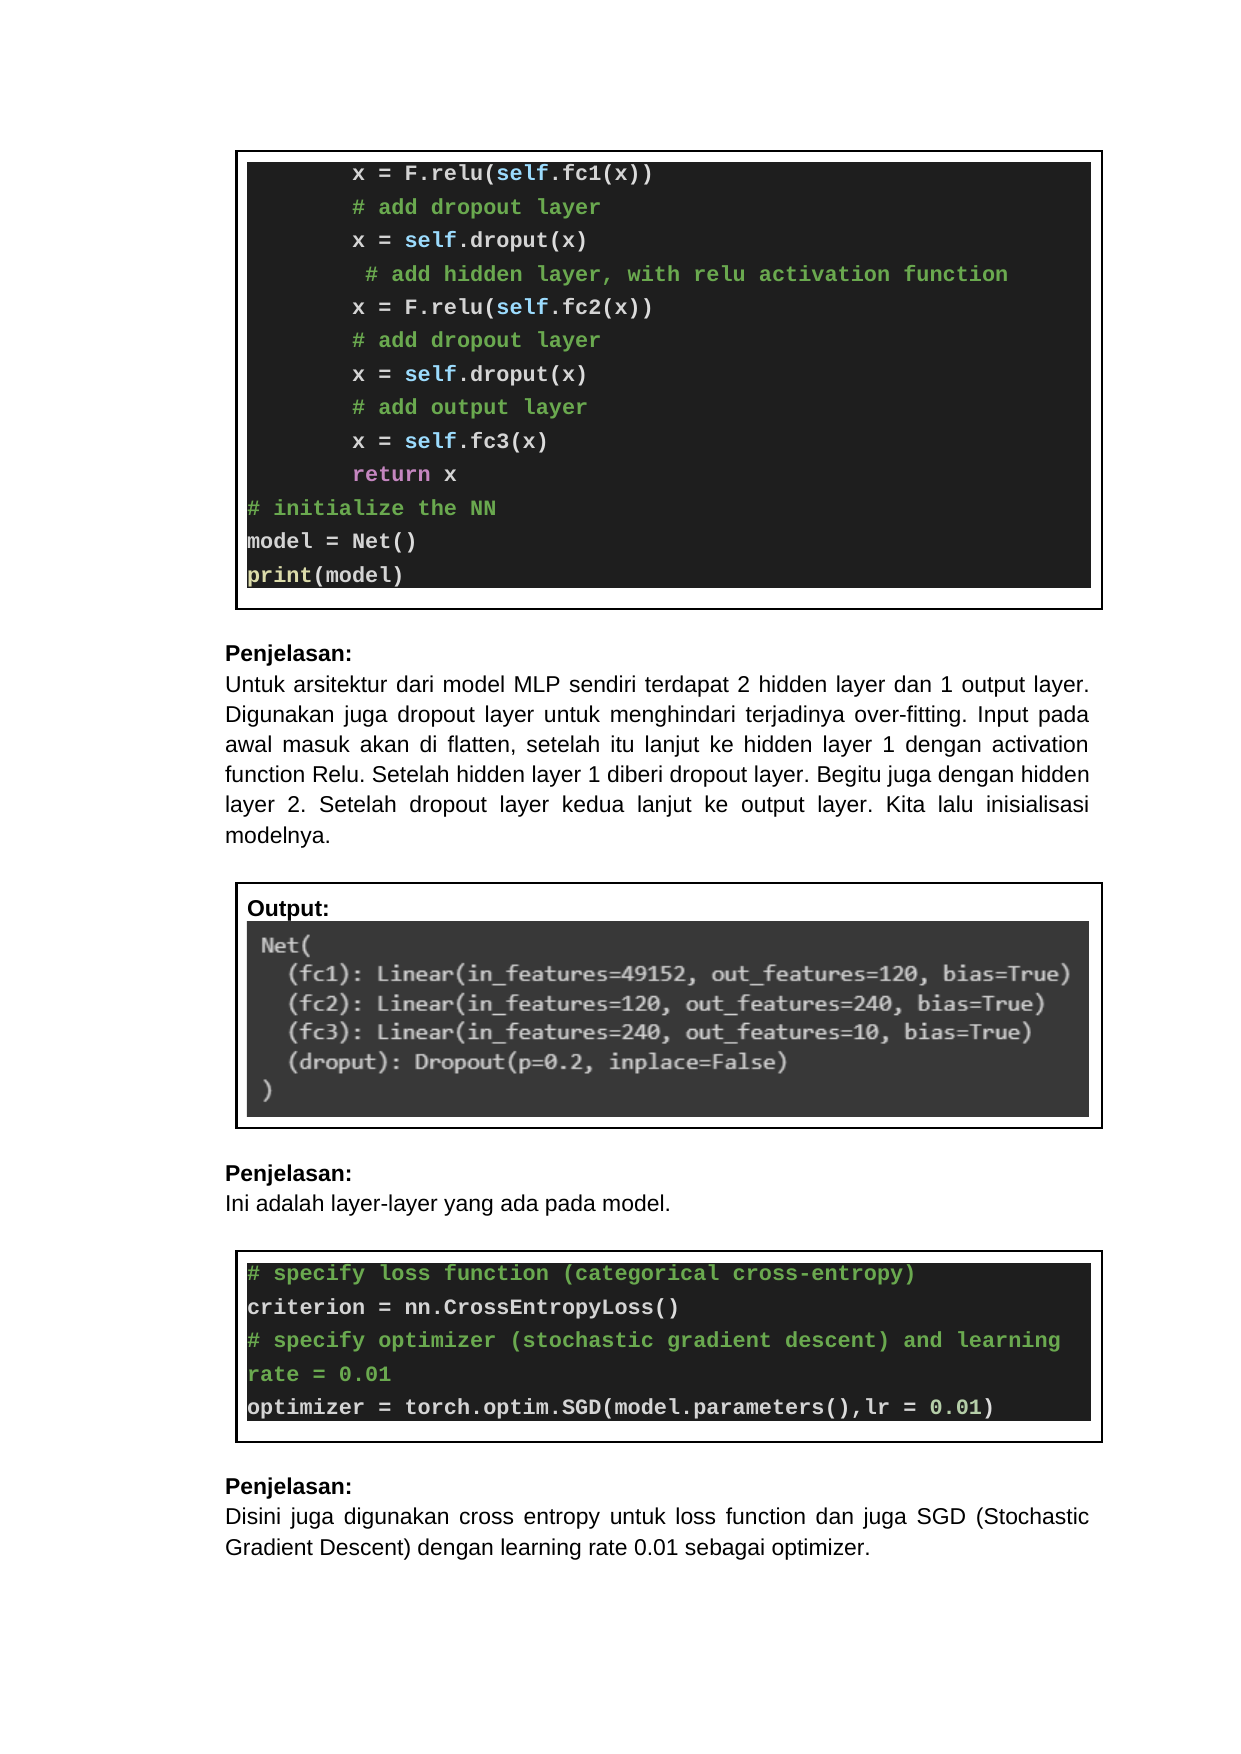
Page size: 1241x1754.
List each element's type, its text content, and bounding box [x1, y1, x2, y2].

text Ini adalah layer-layer yang ada pada model. [225, 1190, 1090, 1216]
text Disini juga digunakan cross entropy untuk loss function dan juga SGD (Stochastic Gradient Descent) dengan learning rate 0.01 sebagai optimizer. [225, 1503, 1090, 1560]
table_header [238, 152, 1101, 608]
picture [246, 921, 1089, 1117]
table_header # specify loss function (categorical cross-entropy) criterion = nn.CrossEntropyLoss() # specify optimizer (stochastic gradient descent) and learning rate = 0.01 optimizer = torch.optim.SGD(model.parameters(),lr = 0.01) [238, 1252, 1101, 1441]
text Penjelasan: [225, 640, 1090, 667]
text Penjelasan: [225, 1473, 1090, 1499]
text Untuk arsitektur dari model MLP sendiri terdapat 2 hidden layer dan 1 output layer. Digunakan juga dropout layer untuk menghindari terjadinya over-fitting. Input pada awal masuk akan di flatten, setelah itu lanjut ke hidden layer 1 dengan activation function Relu. Setelah hidden layer 1 diberi dropout layer. Begitu juga dengan hidden layer 2. Setelah dropout layer kedua lanjut ke output layer. Kita lalu inisialisasi modelnya. [225, 671, 1090, 848]
table_header Output: [238, 884, 1101, 1127]
text Penjelasan: [225, 1159, 1090, 1186]
